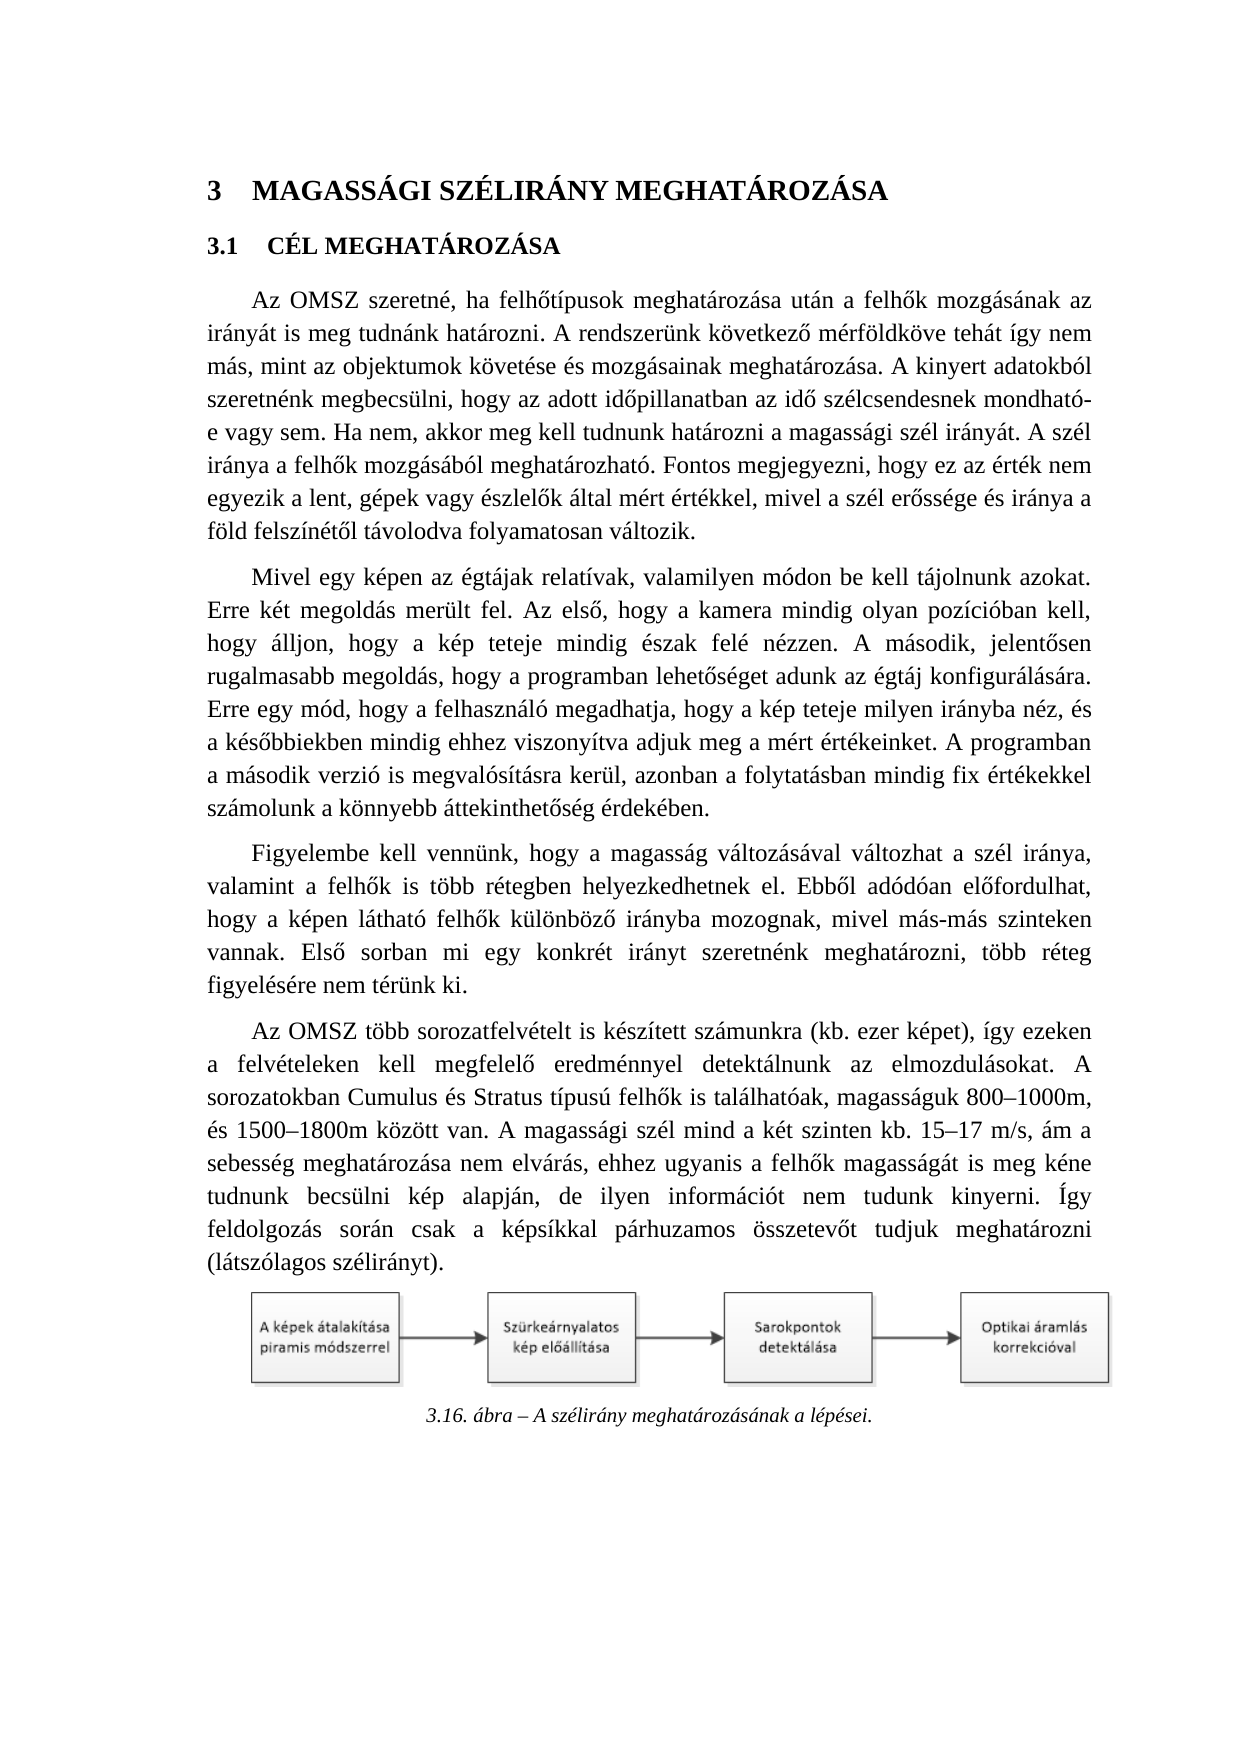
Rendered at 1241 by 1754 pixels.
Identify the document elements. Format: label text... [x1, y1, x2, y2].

text Az OMSZ több sorozatfelvételt is készített számunkra (kb. ezer képet), így ezeken a felvételeken kell megfelelő eredménnyel detektálnunk az elmozdulásokat. A sorozatokban Cumulus és Stratus típusú felhők is találhatóak, magasságuk 800–1000m, és 1500–1800m között van. A magassági szél mind a két szinten kb. 15–17 m/s, ám a sebesség meghatározása nem elvárás, ehhez ugyanis a felhők magasságát is meg kéne tudnunk becsülni kép alapján, de ilyen információt nem tudunk kinyerni. Így feldolgozás során csak a képsíkkal párhuzamos összetevőt tudjuk meghatározni (látszólagos szélirányt). [207, 1016, 1092, 1276]
subtitle Cél meghatározása [207, 231, 1092, 260]
subtitle Magassági szélirány meghatározása [207, 173, 1092, 206]
text Figyelembe kell vennünk, hogy a magasság változásával változhat a szél iránya, valamint a felhők is több rétegben helyezkedhetnek el. Ebből adódóan előfordulhat, hogy a képen látható felhők különböző irányba mozognak, mivel más-más szinteken vannak. Első sorban mi egy konkrét irányt szeretnénk meghatározni, több réteg figyelésére nem térünk ki. [207, 838, 1092, 999]
text Az OMSZ szeretné, ha felhőtípusok meghatározása után a felhők mozgásának az irányát is meg tudnánk határozni. A rendszerünk következő mérföldköve tehát így nem más, mint az objektumok követése és mozgásainak meghatározása. A kinyert adatokból szeretnénk megbecsülni, hogy az adott időpillanatban az idő szélcsendesnek mondható-e vagy sem. Ha nem, akkor meg kell tudnunk határozni a magassági szél irányát. A szél iránya a felhők mozgásából meghatározható. Fontos megjegyezni, hogy ez az érték nem egyezik a lent, gépek vagy észlelők által mért értékkel, mivel a szél erőssége és iránya a föld felszínétől távolodva folyamatosan változik. [207, 285, 1092, 545]
picture [251, 1292, 1113, 1387]
text Mivel egy képen az égtájak relatívak, valamilyen módon be kell tájolnunk azokat. Erre két megoldás merült fel. Az első, hogy a kamera mindig olyan pozícióban kell, hogy álljon, hogy a kép teteje mindig észak felé nézzen. A második, jelentősen rugalmasabb megoldás, hogy a programban lehetőséget adunk az égtáj konfigurálására. Erre egy mód, hogy a felhasználó megadhatja, hogy a kép teteje milyen irányba néz, és a későbbiekben mindig ehhez viszonyítva adjuk meg a mért értékeinket. A programban a második verzió is megvalósításra kerül, azonban a folytatásban mindig fix értékekkel számolunk a könnyebb áttekinthetőség érdekében. [207, 562, 1092, 822]
